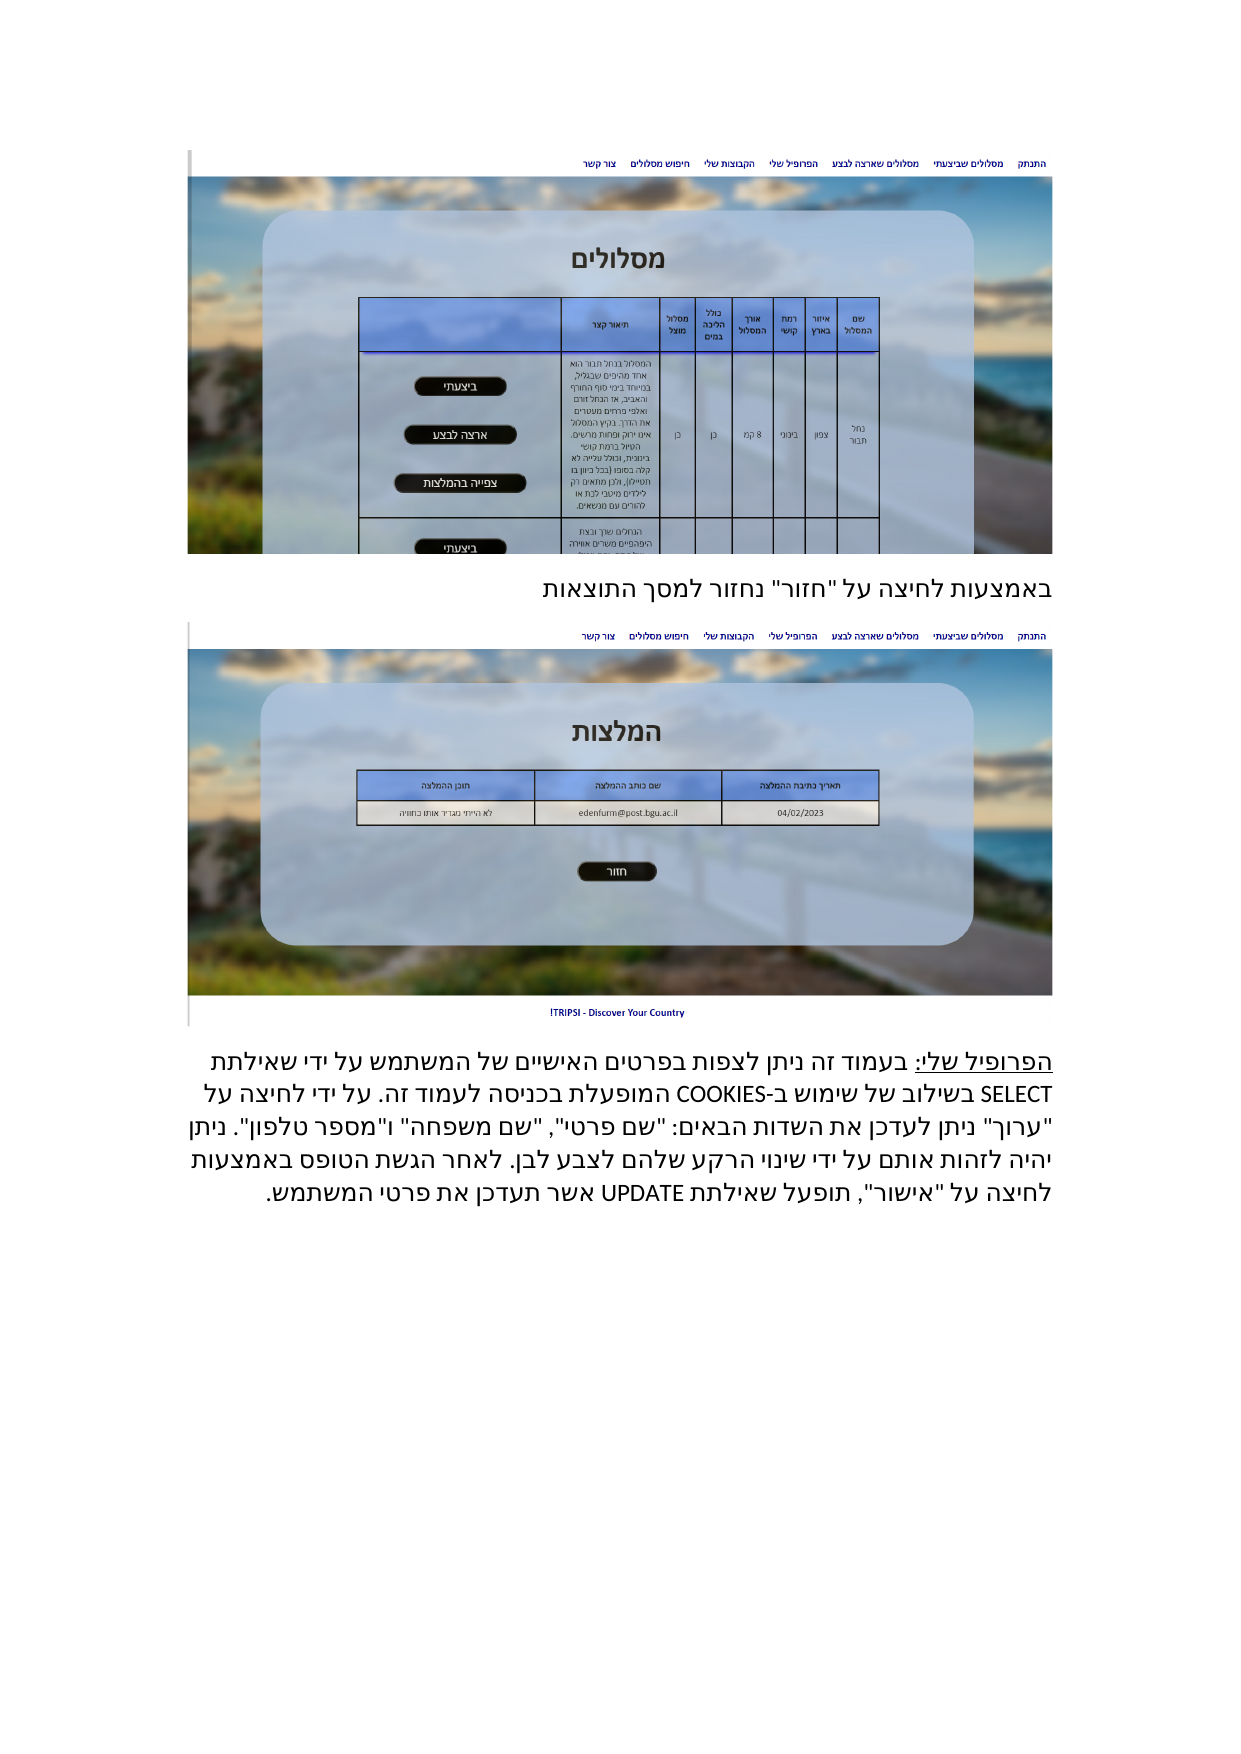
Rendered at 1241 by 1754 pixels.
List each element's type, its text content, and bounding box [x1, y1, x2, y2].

picture [187, 622, 1053, 1027]
picture [187, 150, 1053, 554]
text הפרופיל שלי: בעמוד זה ניתן לצפות בפרטים האישיים של המשתמש על ידי שאילתת SELECT בשילוב של שימוש ב-COOKIES המופעלת בכניסה לעמוד זה. על ידי לחיצה על "ערוך" ניתן לעדכן את השדות הבאים: "שם פרטי", "שם משפחה" ו"מספר טלפון". ניתן יהיה לזהות אותם על ידי שינוי הרקע שלהם לצבע לבן. לאחר הגשת הטופס באמצעות לחיצה על "אישור", תופעל שאילתת UPDATE אשר תעדכן את פרטי המשתמש. [187, 1046, 1053, 1208]
text באמצעות לחיצה על "חזור" נחזור למסך התוצאות [187, 573, 1053, 603]
